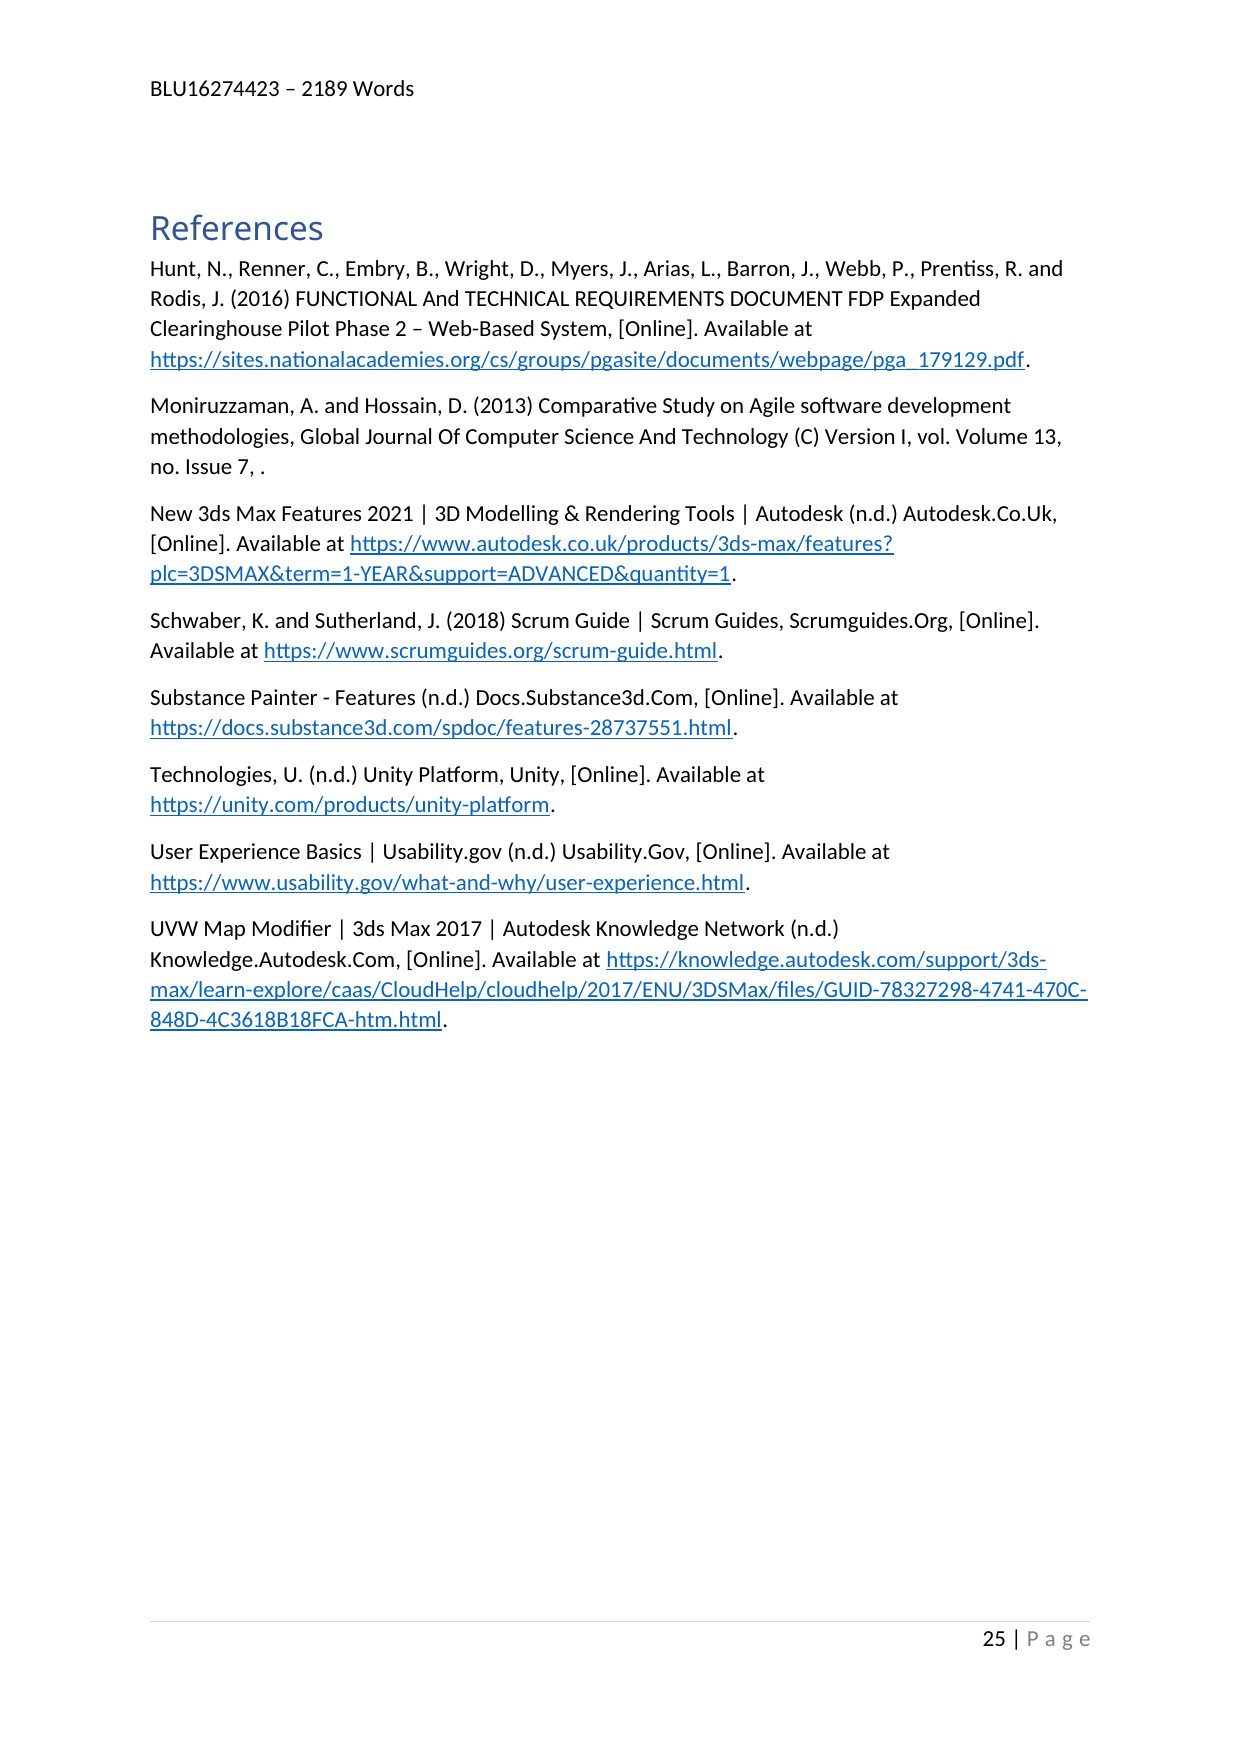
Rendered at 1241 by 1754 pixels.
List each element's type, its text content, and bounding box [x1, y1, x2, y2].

text Substance Painter - Features (n.d.) Docs.Substance3d.Com, [Online]. Available at https://docs.substance3d.com/spdoc/features-28737551.html. [150, 683, 1090, 742]
subtitle References [150, 205, 1090, 251]
text User Experience Basics | Usability.gov (n.d.) Usability.Gov, [Online]. Available at https://www.usability.gov/what-and-why/user-experience.html. [150, 837, 1090, 896]
text Technologies, U. (n.d.) Unity Platform, Unity, [Online]. Available at https://unity.com/products/unity-platform. [150, 760, 1090, 819]
text Hunt, N., Renner, C., Embry, B., Wright, D., Myers, J., Arias, L., Barron, J., Webb, P., Prentiss, R. and Rodis, J. (2016) FUNCTIONAL And TECHNICAL REQUIREMENTS DOCUMENT FDP Expanded Clearinghouse Pilot Phase 2 – Web-Based System, [Online]. Available at https://sites.nationalacademies.org/cs/groups/pgasite/documents/webpage/pga_179129.pdf. [150, 254, 1090, 373]
text Moniruzzaman, A. and Hossain, D. (2013) Comparative Study on Agile software development methodologies, Global Journal Of Computer Science And Technology (C) Version I, vol. Volume 13, no. Issue 7, . [150, 392, 1090, 480]
text New 3ds Max Features 2021 | 3D Modelling & Rendering Tools | Autodesk (n.d.) Autodesk.Co.Uk, [Online]. Available at https://www.autodesk.co.uk/products/3ds-max/features?plc=3DSMAX&term=1-YEAR&support=ADVANCED&quantity=1. [150, 499, 1090, 587]
text UVW Map Modifier | 3ds Max 2017 | Autodesk Knowledge Network (n.d.) Knowledge.Autodesk.Com, [Online]. Available at https://knowledge.autodesk.com/support/3ds-max/learn-explore/caas/CloudHelp/cloudhelp/2017/ENU/3DSMax/files/GUID-78327298-4741-470C-848D-4C3618B18FCA-htm.html. [150, 914, 1090, 1033]
text Schwaber, K. and Sutherland, J. (2018) Scrum Guide | Scrum Guides, Scrumguides.Org, [Online]. Available at https://www.scrumguides.org/scrum-guide.html. [150, 606, 1090, 664]
